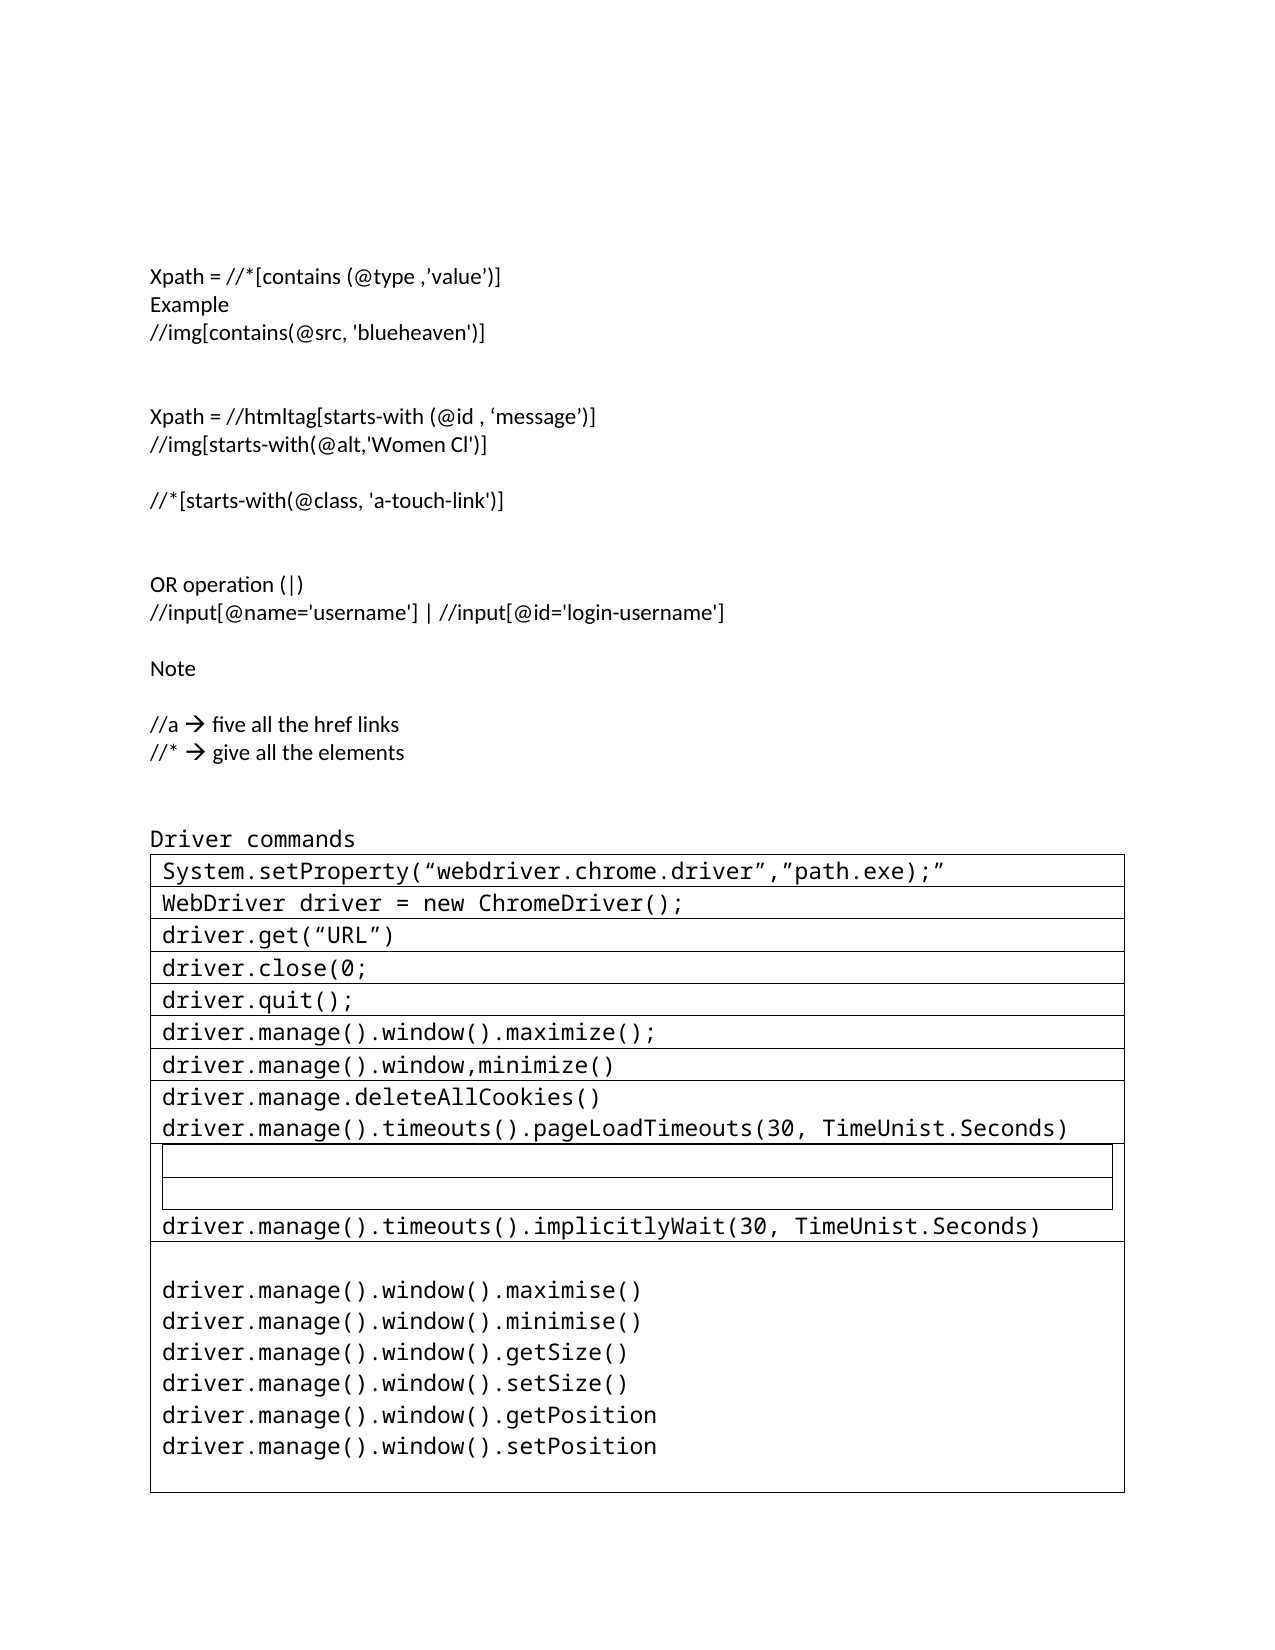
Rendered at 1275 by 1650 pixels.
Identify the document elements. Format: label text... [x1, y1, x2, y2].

table_header System.setProperty(“webdriver.chrome.driver”,”path.exe);” [151, 855, 1124, 886]
table_cell driver.quit(); [151, 984, 1124, 1015]
table_cell driver.manage().timeouts().implicitlyWait(30, TimeUnist.Seconds) [151, 1144, 1124, 1241]
text //input[@name='username'] | //input[@id='login-username'] [150, 598, 1125, 626]
text //*[starts-with(@class, 'a-touch-link')] [150, 486, 1125, 514]
text //* give all the elements [150, 738, 1125, 766]
table_cell driver.manage.deleteAllCookies() driver.manage().timeouts().pageLoadTimeouts(30, TimeUnist.Seconds) [151, 1081, 1124, 1143]
table_cell driver.manage().window().maximize(); [151, 1016, 1124, 1047]
text //img[contains(@src, 'blueheaven')] [150, 318, 1125, 346]
text //a five all the href links [150, 710, 1125, 738]
text Xpath = //*[contains (@type ,’value’)] [150, 262, 1125, 290]
text Example [150, 290, 1125, 318]
text OR operation (|) [150, 570, 1125, 598]
text Driver commands [150, 822, 1125, 854]
text Xpath = //htmltag[starts-with (@id , ‘message’)] [150, 402, 1125, 430]
text //img[starts-with(@alt,'Women Cl')] [150, 430, 1125, 458]
table_cell driver.get(“URL”) [151, 919, 1124, 951]
table_cell WebDriver driver = new ChromeDriver(); [151, 887, 1124, 918]
table_cell driver.close(0; [151, 952, 1124, 983]
table_cell driver.manage().window,minimize() [151, 1049, 1124, 1080]
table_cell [151, 1242, 1124, 1492]
text Note [150, 654, 1125, 682]
